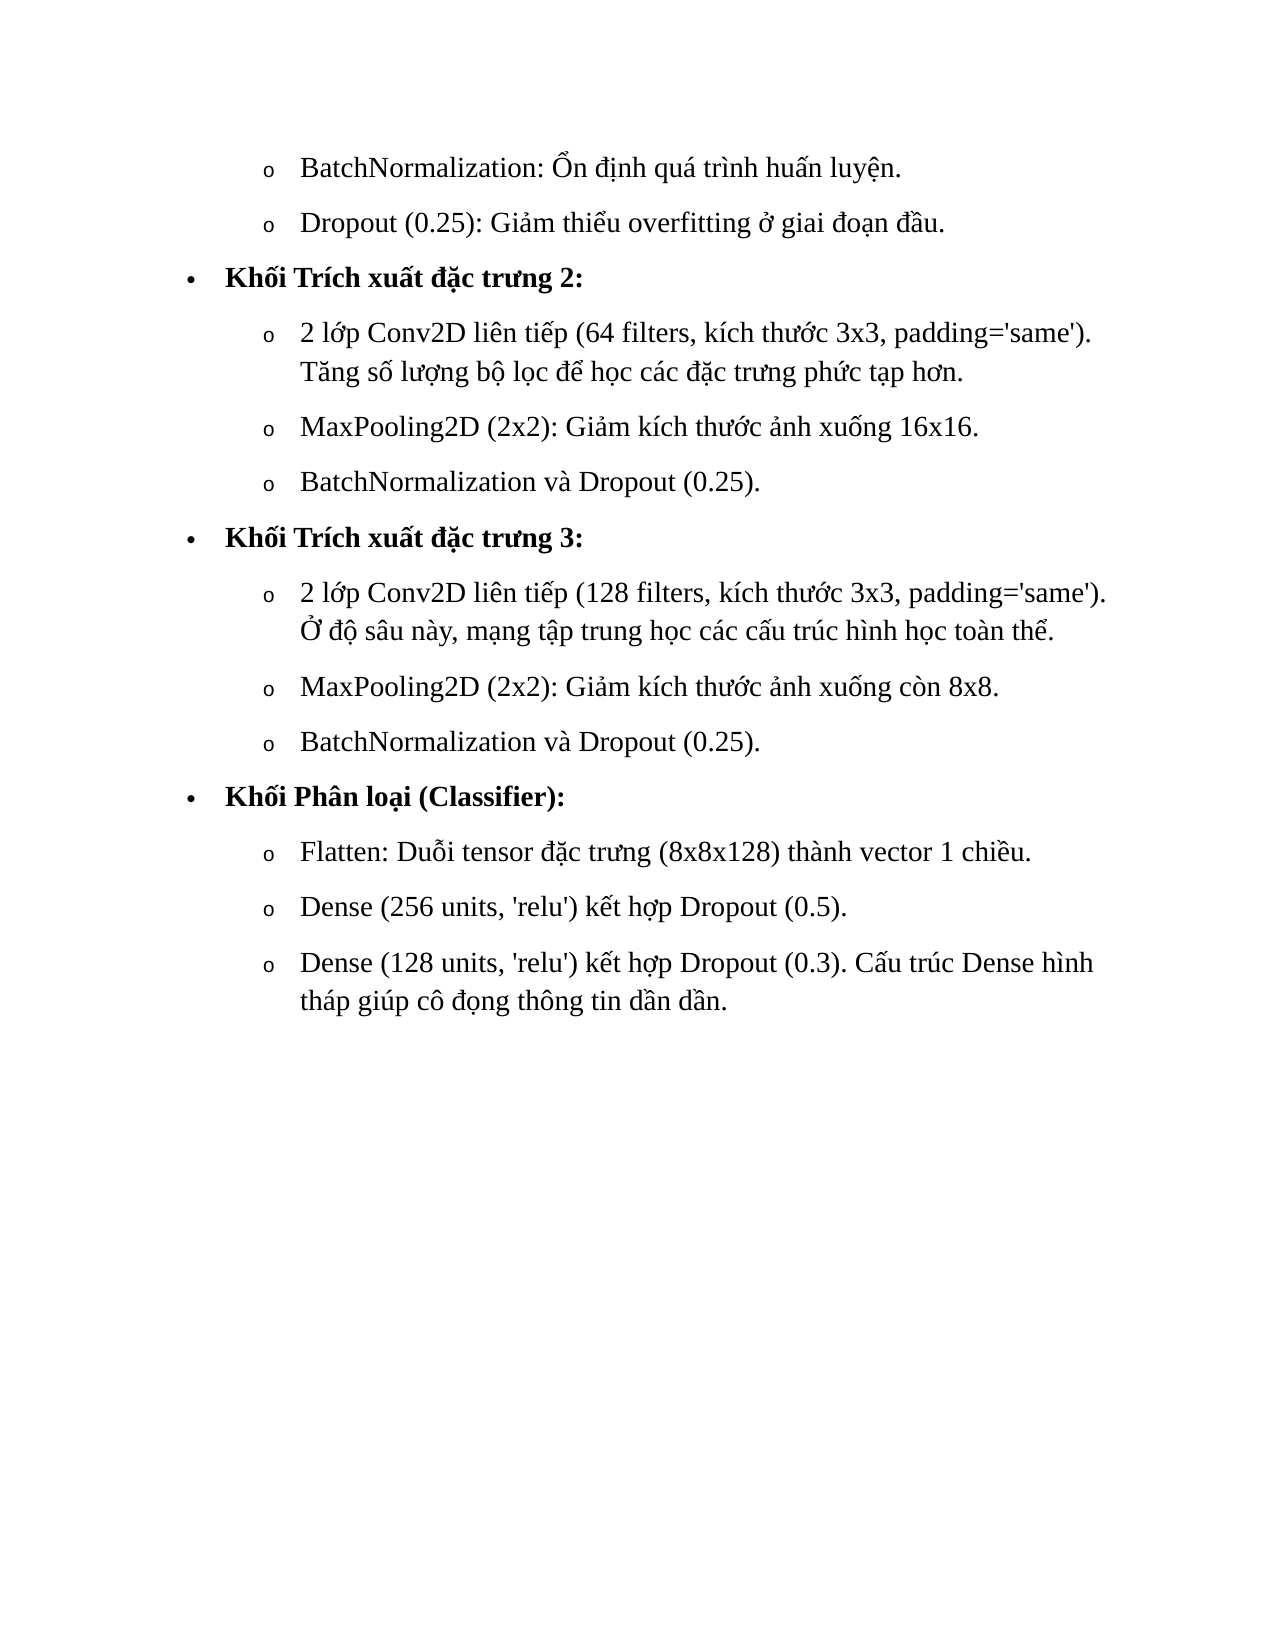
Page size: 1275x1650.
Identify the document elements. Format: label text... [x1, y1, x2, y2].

list Khối Phân loại (Classifier): [187, 779, 1125, 813]
list BatchNormalization và Dropout (0.25). [262, 464, 1125, 498]
list BatchNormalization và Dropout (0.25). [262, 724, 1125, 757]
list Dropout (0.25): Giảm thiểu overfitting ở giai đoạn đầu. [262, 205, 1125, 239]
list BatchNormalization: Ổn định quá trình huấn luyện. [262, 150, 1125, 183]
list Khối Trích xuất đặc trưng 3: [187, 520, 1125, 553]
list MaxPooling2D (2x2): Giảm kích thước ảnh xuống 16x16. [262, 409, 1125, 443]
list MaxPooling2D (2x2): Giảm kích thước ảnh xuống còn 8x8. [262, 669, 1125, 702]
list Dense (128 units, 'relu') kết hợp Dropout (0.3). Cấu trúc Dense hình tháp giúp cô đọng thông tin dần dần. [262, 945, 1125, 1017]
list Dense (256 units, 'relu') kết hợp Dropout (0.5). [262, 889, 1125, 923]
list Khối Trích xuất đặc trưng 2: [187, 260, 1125, 294]
list 2 lớp Conv2D liên tiếp (128 filters, kích thước 3x3, padding='same'). Ở độ sâu này, mạng tập trung học các cấu trúc hình học toàn thể. [262, 575, 1125, 647]
list Flatten: Duỗi tensor đặc trưng (8x8x128) thành vector 1 chiều. [262, 834, 1125, 868]
list 2 lớp Conv2D liên tiếp (64 filters, kích thước 3x3, padding='same'). Tăng số lượng bộ lọc để học các đặc trưng phức tạp hơn. [262, 316, 1125, 388]
